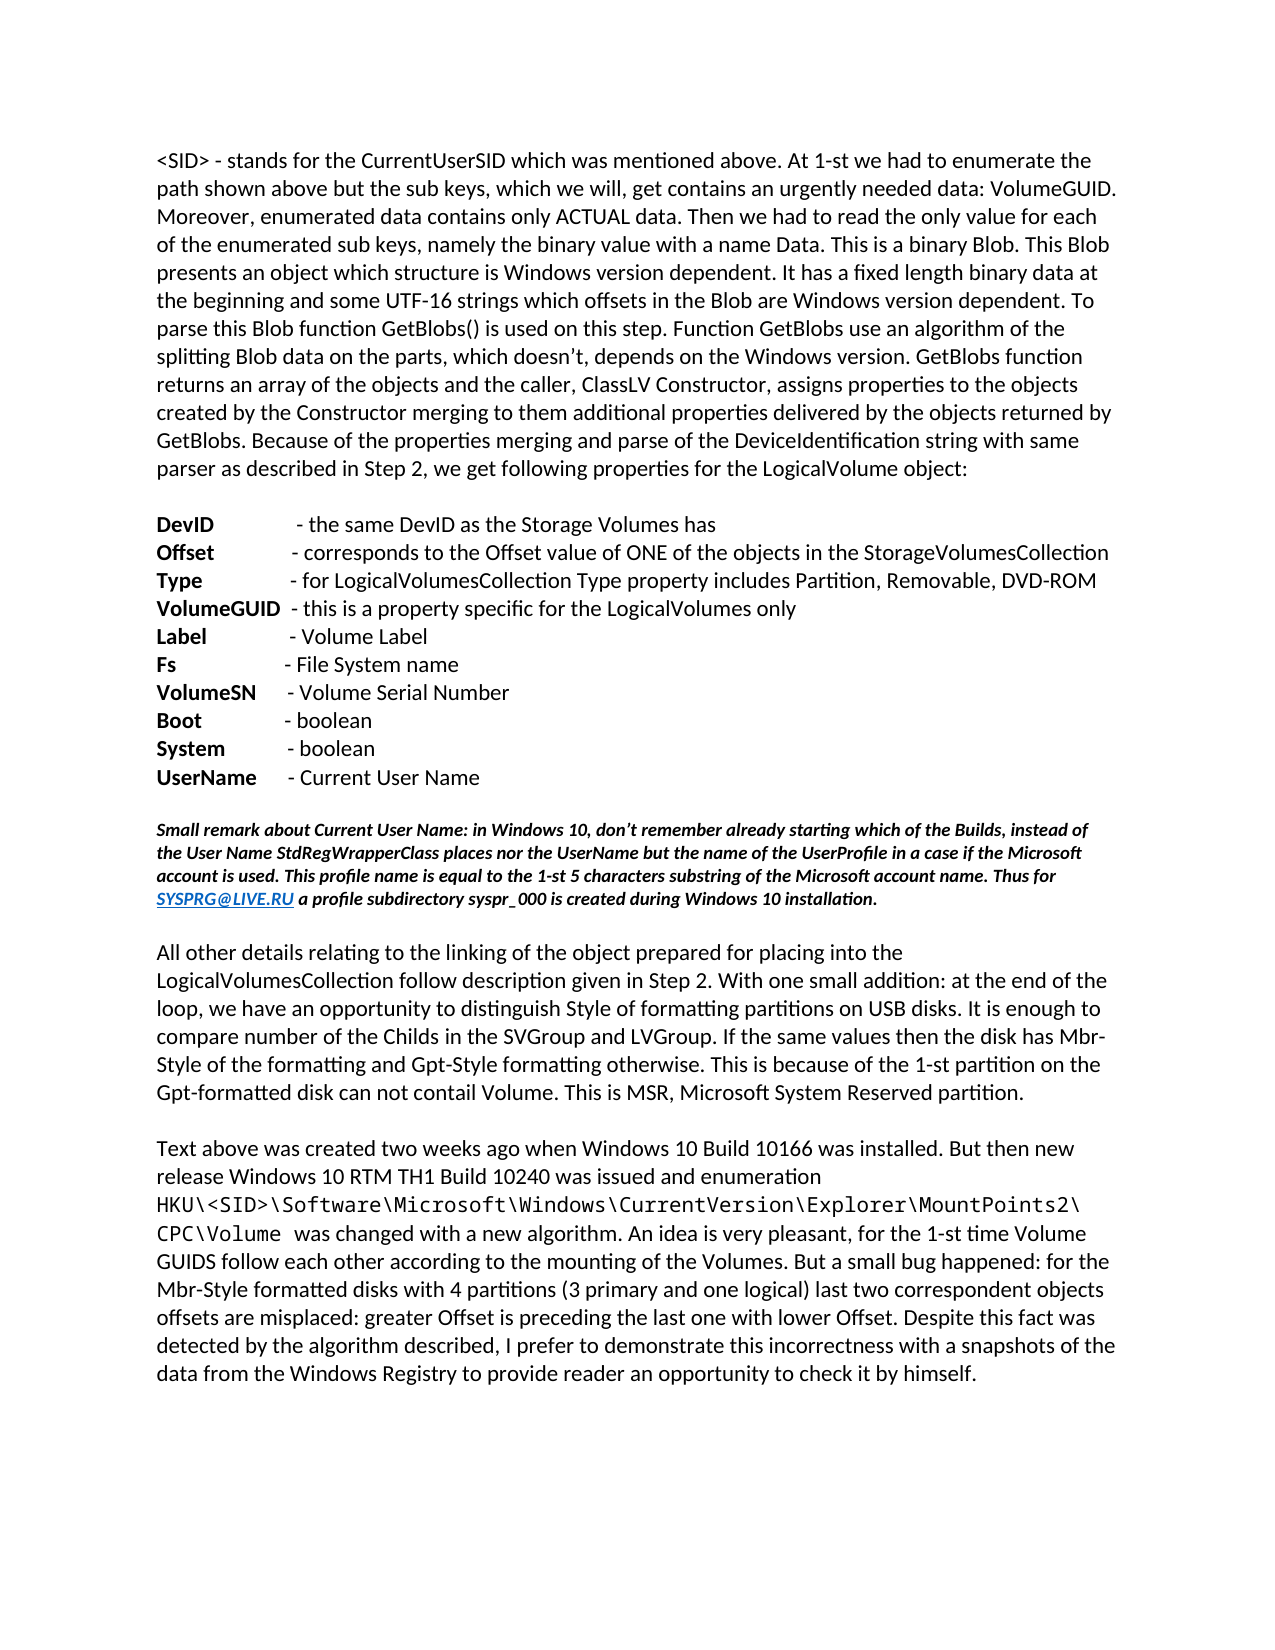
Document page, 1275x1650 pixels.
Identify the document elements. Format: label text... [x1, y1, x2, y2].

text All other details relating to the linking of the object prepared for placing into the LogicalVolumesCollection follow description given in Step 2. With one small addition: at the end of the loop, we have an opportunity to distinguish Style of formatting partitions on USB disks. It is enough to compare number of the Childs in the SVGroup and LVGroup. If the same values then the disk has Mbr-Style of the formatting and Gpt-Style formatting otherwise. This is because of the 1-st partition on the Gpt-formatted disk can not contail Volume. This is MSR, Microsoft System Reserved partition. [156, 938, 1118, 1106]
text VolumeSN - Volume Serial Number [156, 678, 1118, 707]
text Label - Volume Label [156, 622, 1118, 651]
text <SID> - stands for the CurrentUserSID which was mentioned above. At 1-st we had to enumerate the path shown above but the sub keys, which we will, get contains an urgently needed data: VolumeGUID. Moreover, enumerated data contains only ACTUAL data. Then we had to read the only value for each of the enumerated sub keys, namely the binary value with a name Data. This is a binary Blob. This Blob presents an object which structure is Windows version dependent. It has a fixed length binary data at the beginning and some UTF-16 strings which offsets in the Blob are Windows version dependent. To parse this Blob function GetBlobs() is used on this step. Function GetBlobs use an algorithm of the splitting Blob data on the parts, which doesn’t, depends on the Windows version. GetBlobs function returns an array of the objects and the caller, ClassLV Constructor, assigns properties to the objects created by the Constructor merging to them additional properties delivered by the objects returned by GetBlobs. Because of the properties merging and parse of the DeviceIdentification string with same parser as described in Step 2, we get following properties for the LogicalVolume object: [156, 146, 1118, 482]
text VolumeGUID - this is a property specific for the LogicalVolumes only [156, 594, 1118, 622]
text Type - for LogicalVolumesCollection Type property includes Partition, Removable, DVD-ROM [156, 566, 1118, 594]
text HKU\<SID>\Software\Microsoft\Windows\CurrentVersion\Explorer\MountPoints2\CPC\Volume was changed with a new algorithm. An idea is very pleasant, for the 1-st time Volume GUIDS follow each other according to the mounting of the Volumes. But a small bug happened: for the Mbr-Style formatted disks with 4 partitions (3 primary and one logical) last two correspondent objects offsets are misplaced: greater Offset is preceding the last one with lower Offset. Despite this fact was detected by the algorithm described, I prefer to demonstrate this incorrectness with a snapshots of the data from the Windows Registry to provide reader an opportunity to check it by himself. [156, 1191, 1118, 1387]
text System - boolean [156, 734, 1118, 763]
text DevID - the same DevID as the Storage Volumes has [156, 510, 1118, 538]
text UserName - Current User Name [156, 763, 1118, 791]
text Fs - File System name [156, 651, 1118, 678]
text Boot - boolean [156, 707, 1118, 734]
text Text above was created two weeks ago when Windows 10 Build 10166 was installed. But then new release Windows 10 RTM TH1 Build 10240 was issued and enumeration [156, 1134, 1118, 1191]
text Small remark about Current User Name: in Windows 10, don’t remember already starting which of the Builds, instead of the User Name StdRegWrapperClass places nor the UserName but the name of the UserProfile in a case if the Microsoft account is used. This profile name is equal to the 1-st 5 characters substring of the Microsoft account name. Thus for SYSPRG@LIVE.RU a profile subdirectory syspr_000 is created during Windows 10 installation. [156, 819, 1118, 910]
text Offset - corresponds to the Offset value of ONE of the objects in the StorageVolumesCollection [156, 538, 1118, 566]
